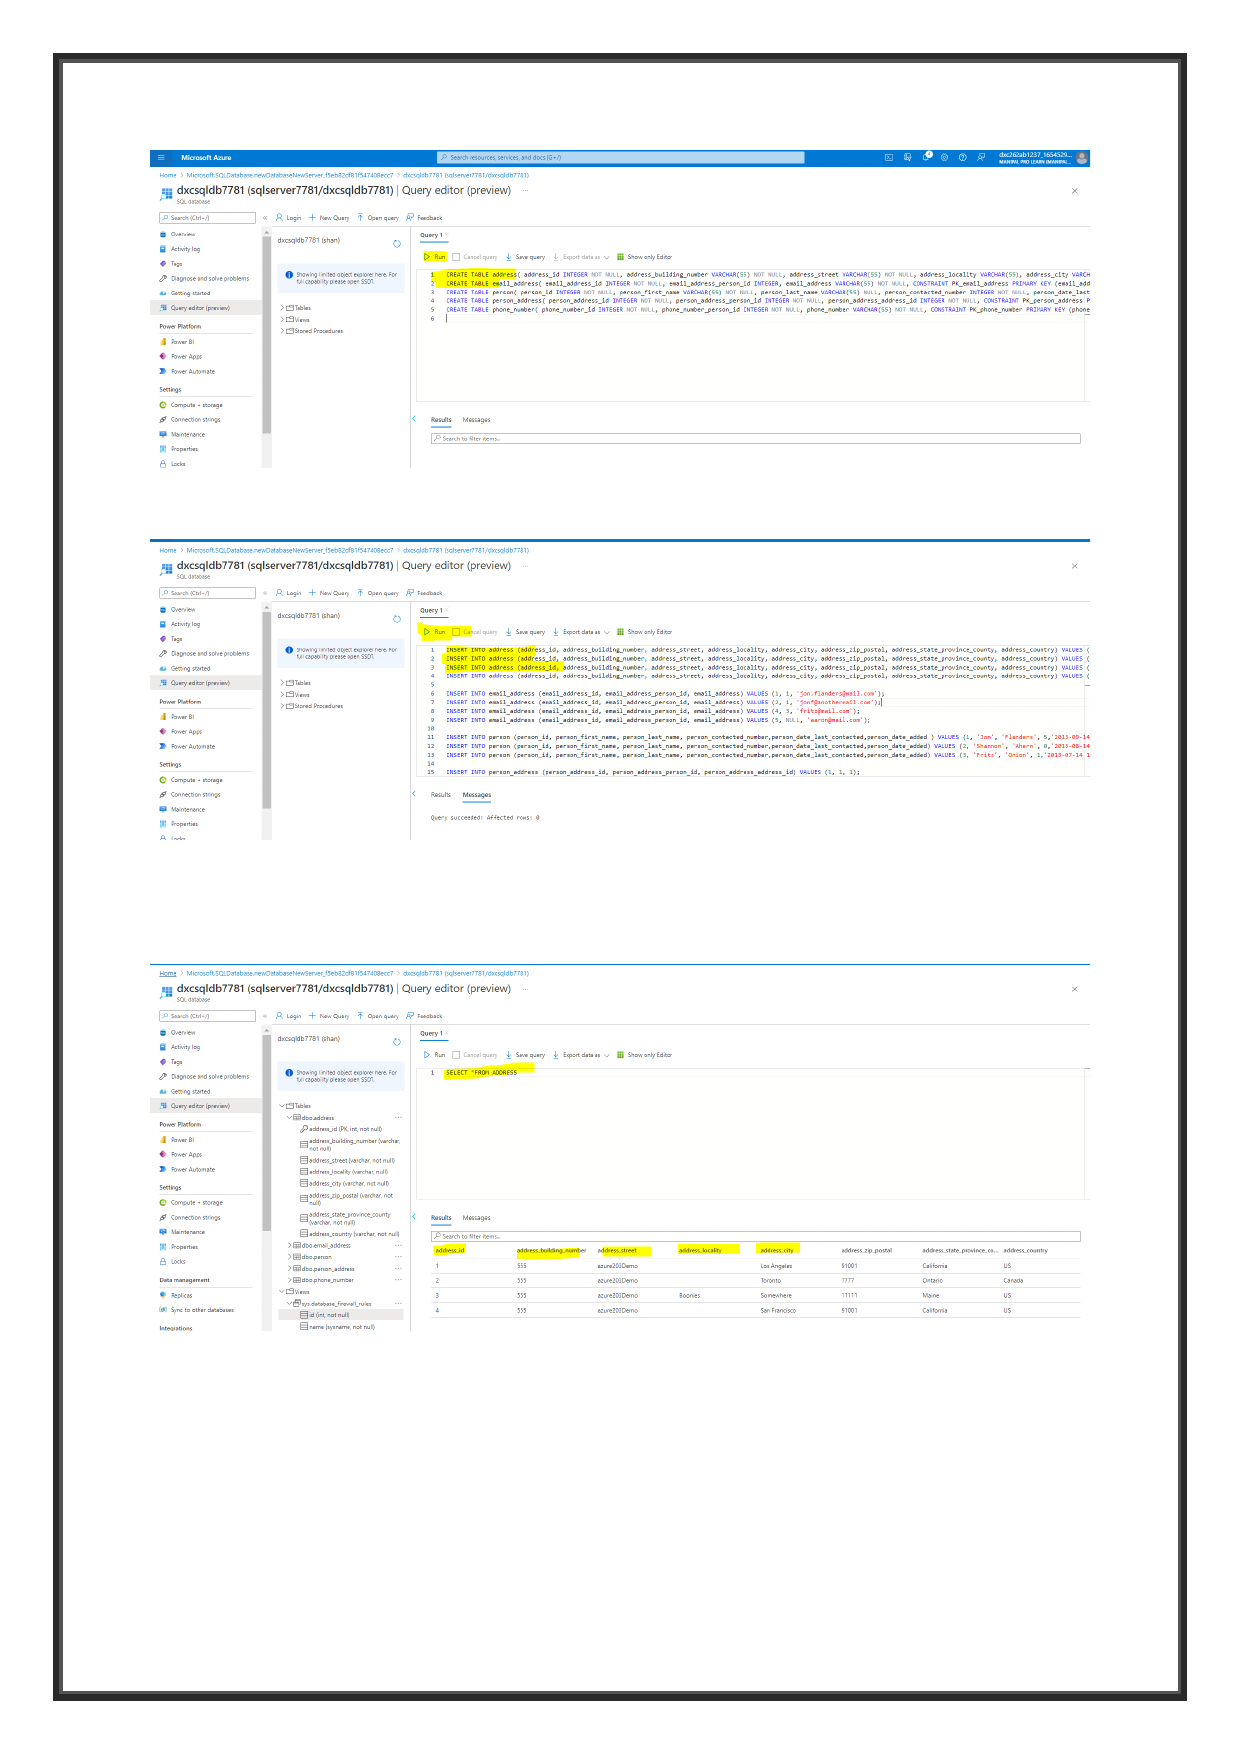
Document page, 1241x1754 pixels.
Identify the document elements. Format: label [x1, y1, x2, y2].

picture [150, 964, 1091, 1331]
picture [150, 150, 1091, 468]
picture [150, 539, 1091, 840]
